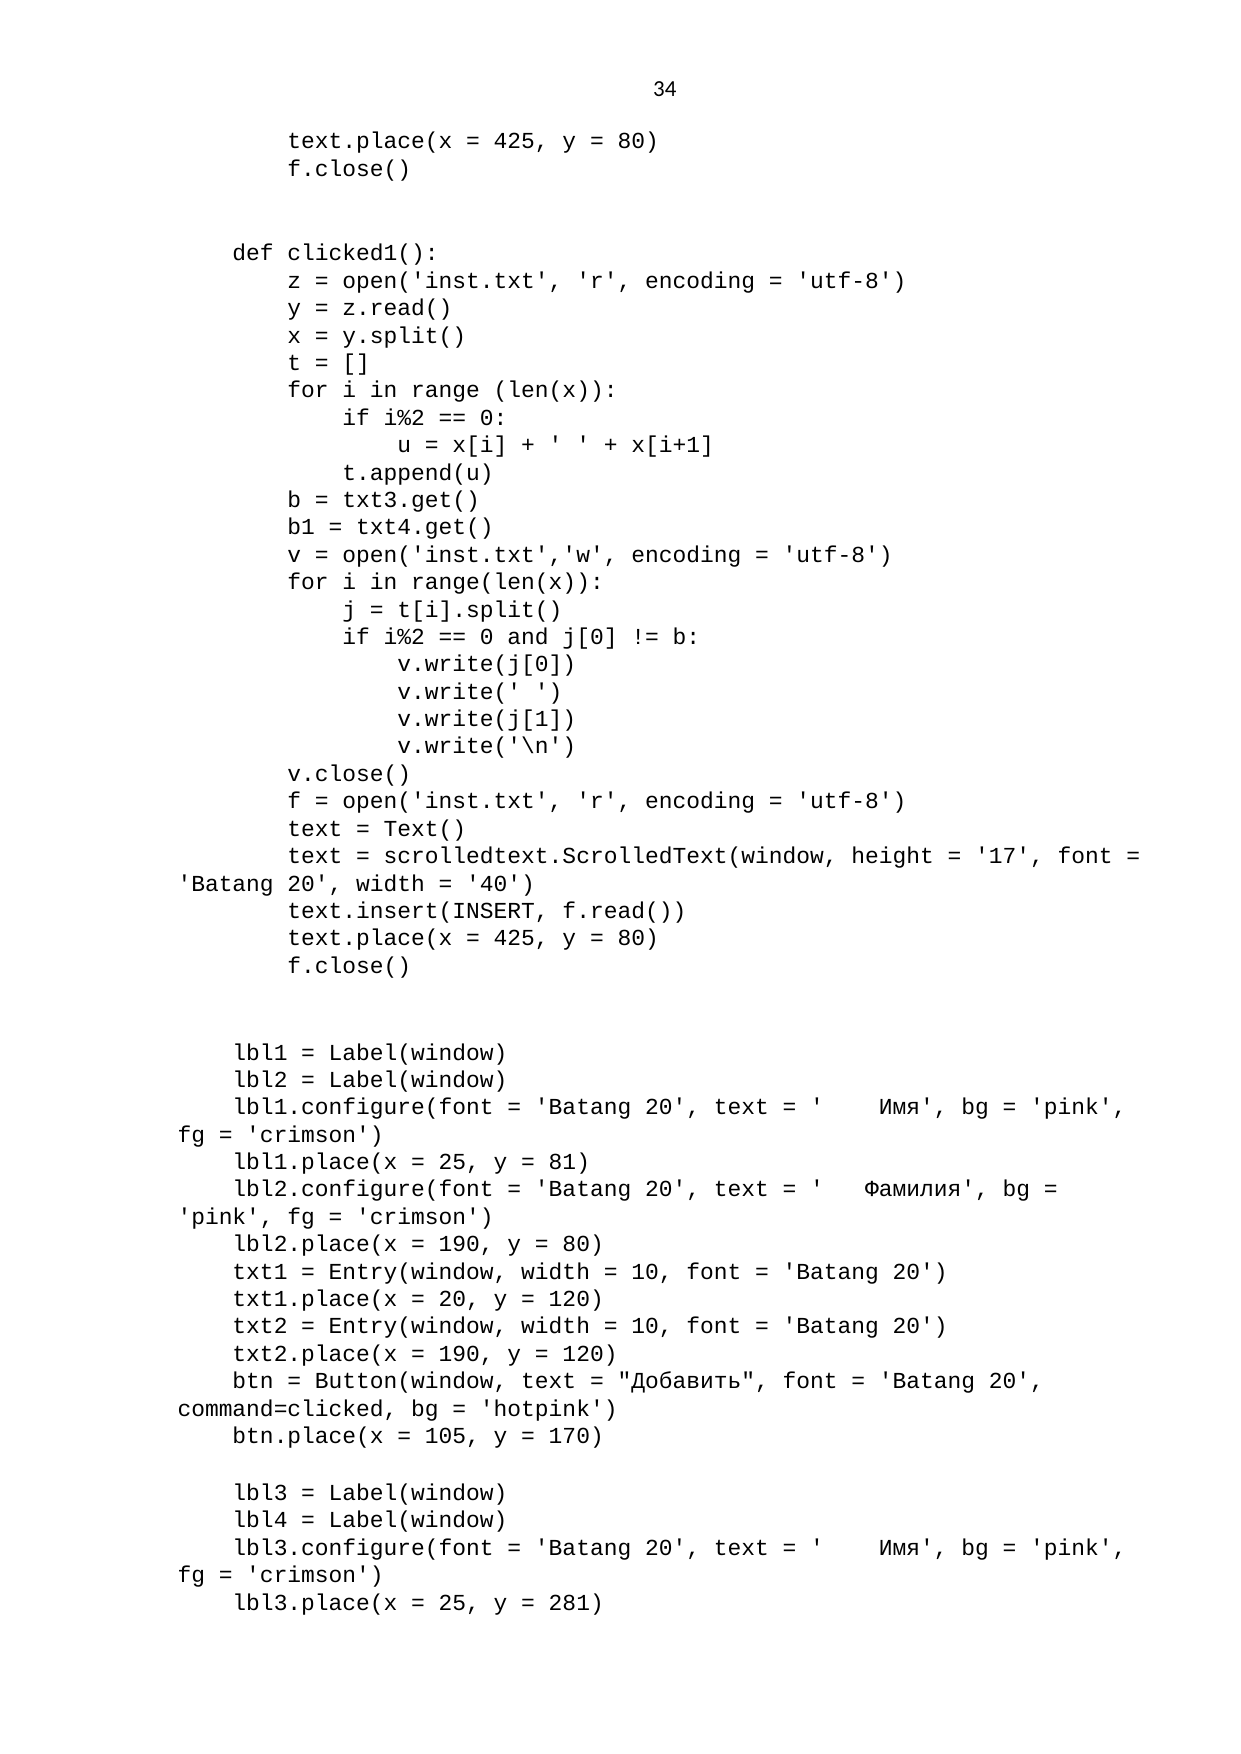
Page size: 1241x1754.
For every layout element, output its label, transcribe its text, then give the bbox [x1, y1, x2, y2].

text lbl1.configure(font = 'Batang 20', text = ' Имя', bg = 'pink', fg = 'crimson') [177, 1096, 1152, 1149]
text text.place(x = 425, y = 80) [177, 130, 1152, 156]
text for i in range(len(x)): [177, 571, 1152, 596]
text lbl2 = Label(window) [177, 1068, 1152, 1094]
text lbl4 = Label(window) [177, 1509, 1152, 1535]
text lbl1.place(x = 25, y = 81) [177, 1150, 1152, 1176]
text text = Text() [177, 817, 1152, 843]
text v.write('\n') [177, 735, 1152, 761]
text text = scrolledtext.ScrolledText(window, height = '17', font = 'Batang 20', width = '40') [177, 844, 1152, 898]
text for i in range (len(x)): [177, 379, 1152, 405]
text txt2.place(x = 190, y = 120) [177, 1342, 1152, 1368]
text f.close() [177, 954, 1152, 980]
text lbl3.place(x = 25, y = 281) [177, 1591, 1152, 1617]
text btn = Button(window, text = "Добавить", font = 'Batang 20', command=clicked, bg = 'hotpink') [177, 1369, 1152, 1423]
text j = t[i].split() [177, 598, 1152, 624]
text b1 = txt4.get() [177, 516, 1152, 542]
text lbl3.configure(font = 'Batang 20', text = ' Имя', bg = 'pink', fg = 'crimson') [177, 1536, 1152, 1589]
text txt1 = Entry(window, width = 10, font = 'Batang 20') [177, 1260, 1152, 1286]
text u = x[i] + ' ' + x[i+1] [177, 433, 1152, 459]
text v.write(' ') [177, 680, 1152, 706]
text def clicked1(): [177, 242, 1152, 268]
text lbl2.place(x = 190, y = 80) [177, 1233, 1152, 1258]
text b = txt3.get() [177, 488, 1152, 514]
text lbl3 = Label(window) [177, 1481, 1152, 1507]
text v = open('inst.txt','w', encoding = 'utf-8') [177, 543, 1152, 569]
text v.write(j[1]) [177, 707, 1152, 733]
text btn.place(x = 105, y = 170) [177, 1424, 1152, 1450]
text y = z.read() [177, 297, 1152, 322]
text z = open('inst.txt', 'r', encoding = 'utf-8') [177, 269, 1152, 295]
text f.close() [177, 157, 1152, 183]
text v.close() [177, 762, 1152, 788]
text lbl1 = Label(window) [177, 1041, 1152, 1067]
text txt2 = Entry(window, width = 10, font = 'Batang 20') [177, 1315, 1152, 1341]
text v.write(j[0]) [177, 653, 1152, 679]
text if i%2 == 0 and j[0] != b: [177, 625, 1152, 651]
text if i%2 == 0: [177, 406, 1152, 432]
text lbl2.configure(font = 'Batang 20', text = ' Фамилия', bg = 'pink', fg = 'crimson') [177, 1178, 1152, 1231]
text text.insert(INSERT, f.read()) [177, 899, 1152, 925]
text x = y.split() [177, 324, 1152, 350]
text f = open('inst.txt', 'r', encoding = 'utf-8') [177, 790, 1152, 816]
text t = [] [177, 351, 1152, 377]
text t.append(u) [177, 461, 1152, 487]
text txt1.place(x = 20, y = 120) [177, 1287, 1152, 1313]
text text.place(x = 425, y = 80) [177, 927, 1152, 953]
